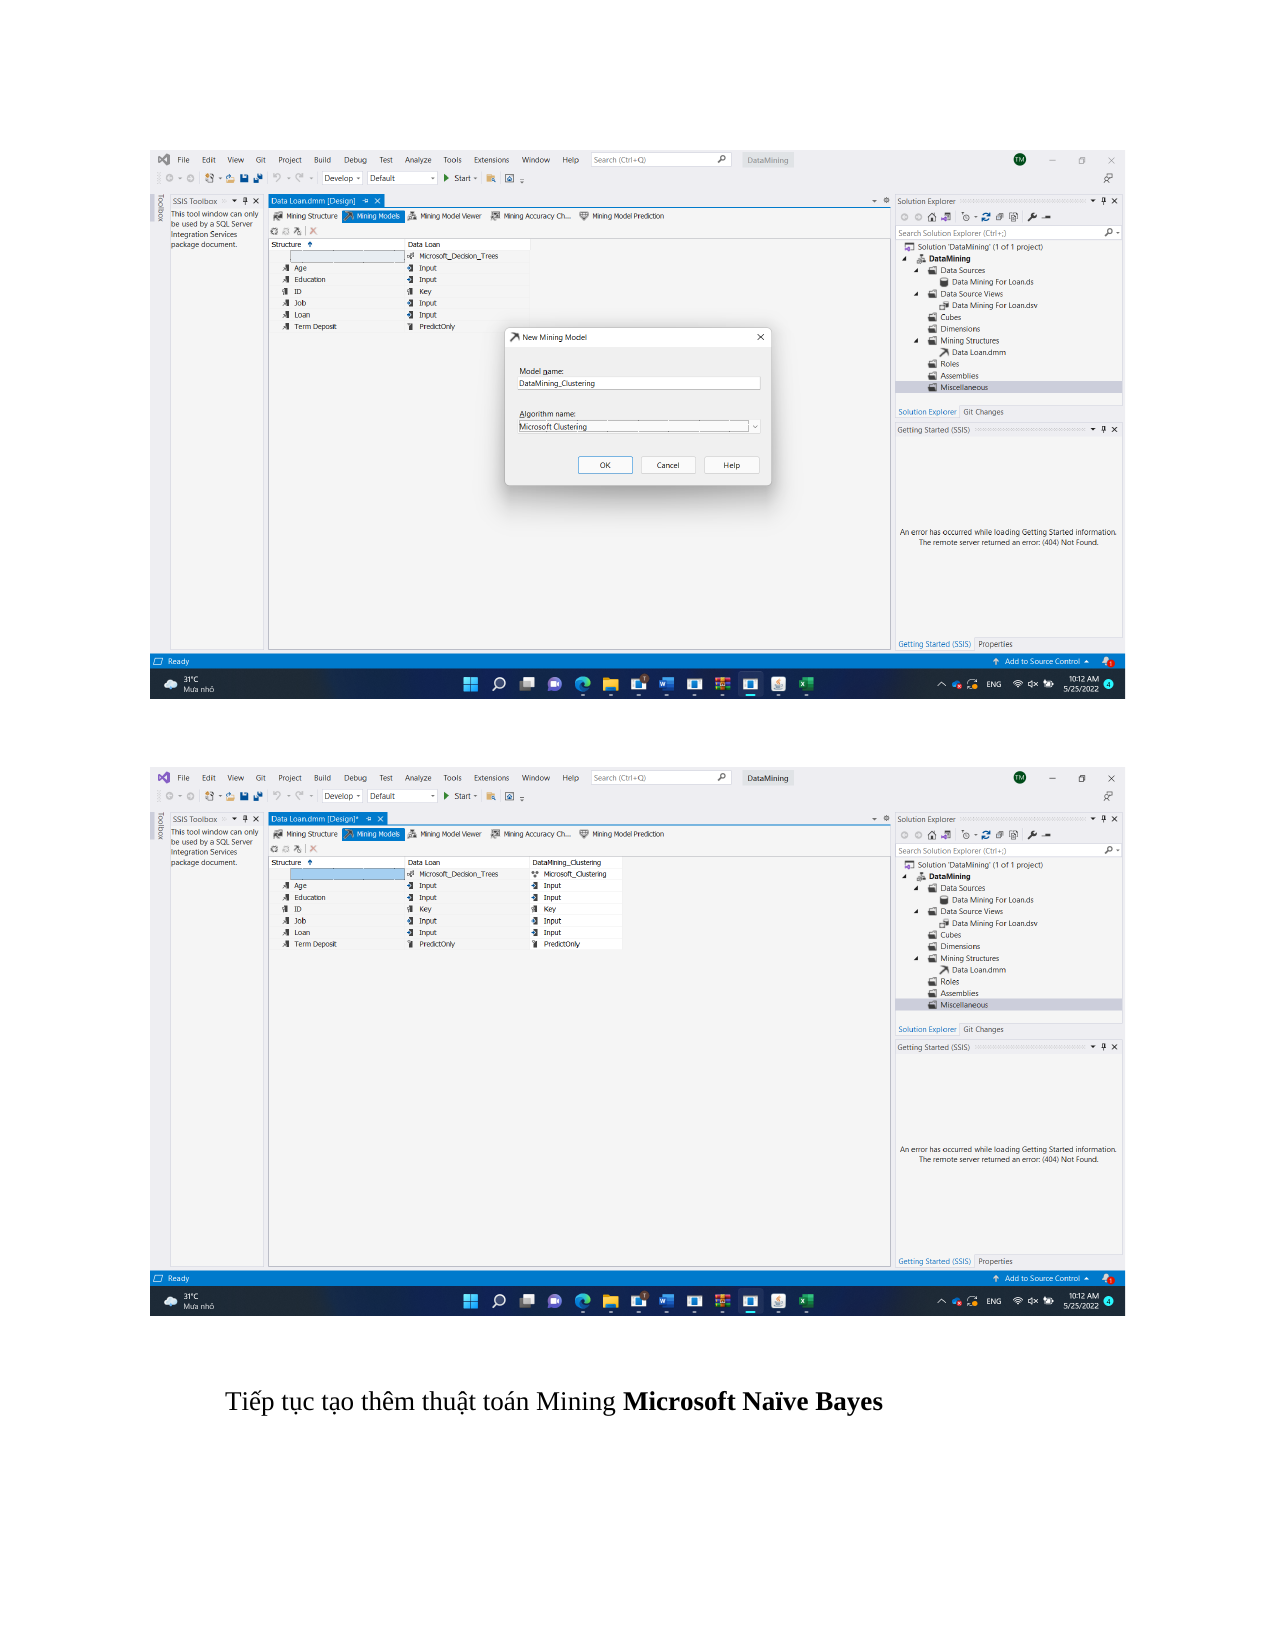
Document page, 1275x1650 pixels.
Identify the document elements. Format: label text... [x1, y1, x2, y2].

text Tiếp tục tạo thêm thuật toán Mining Microsoft Naïve Bayes [150, 1385, 1125, 1416]
picture [150, 767, 1125, 1316]
picture [150, 150, 1125, 699]
